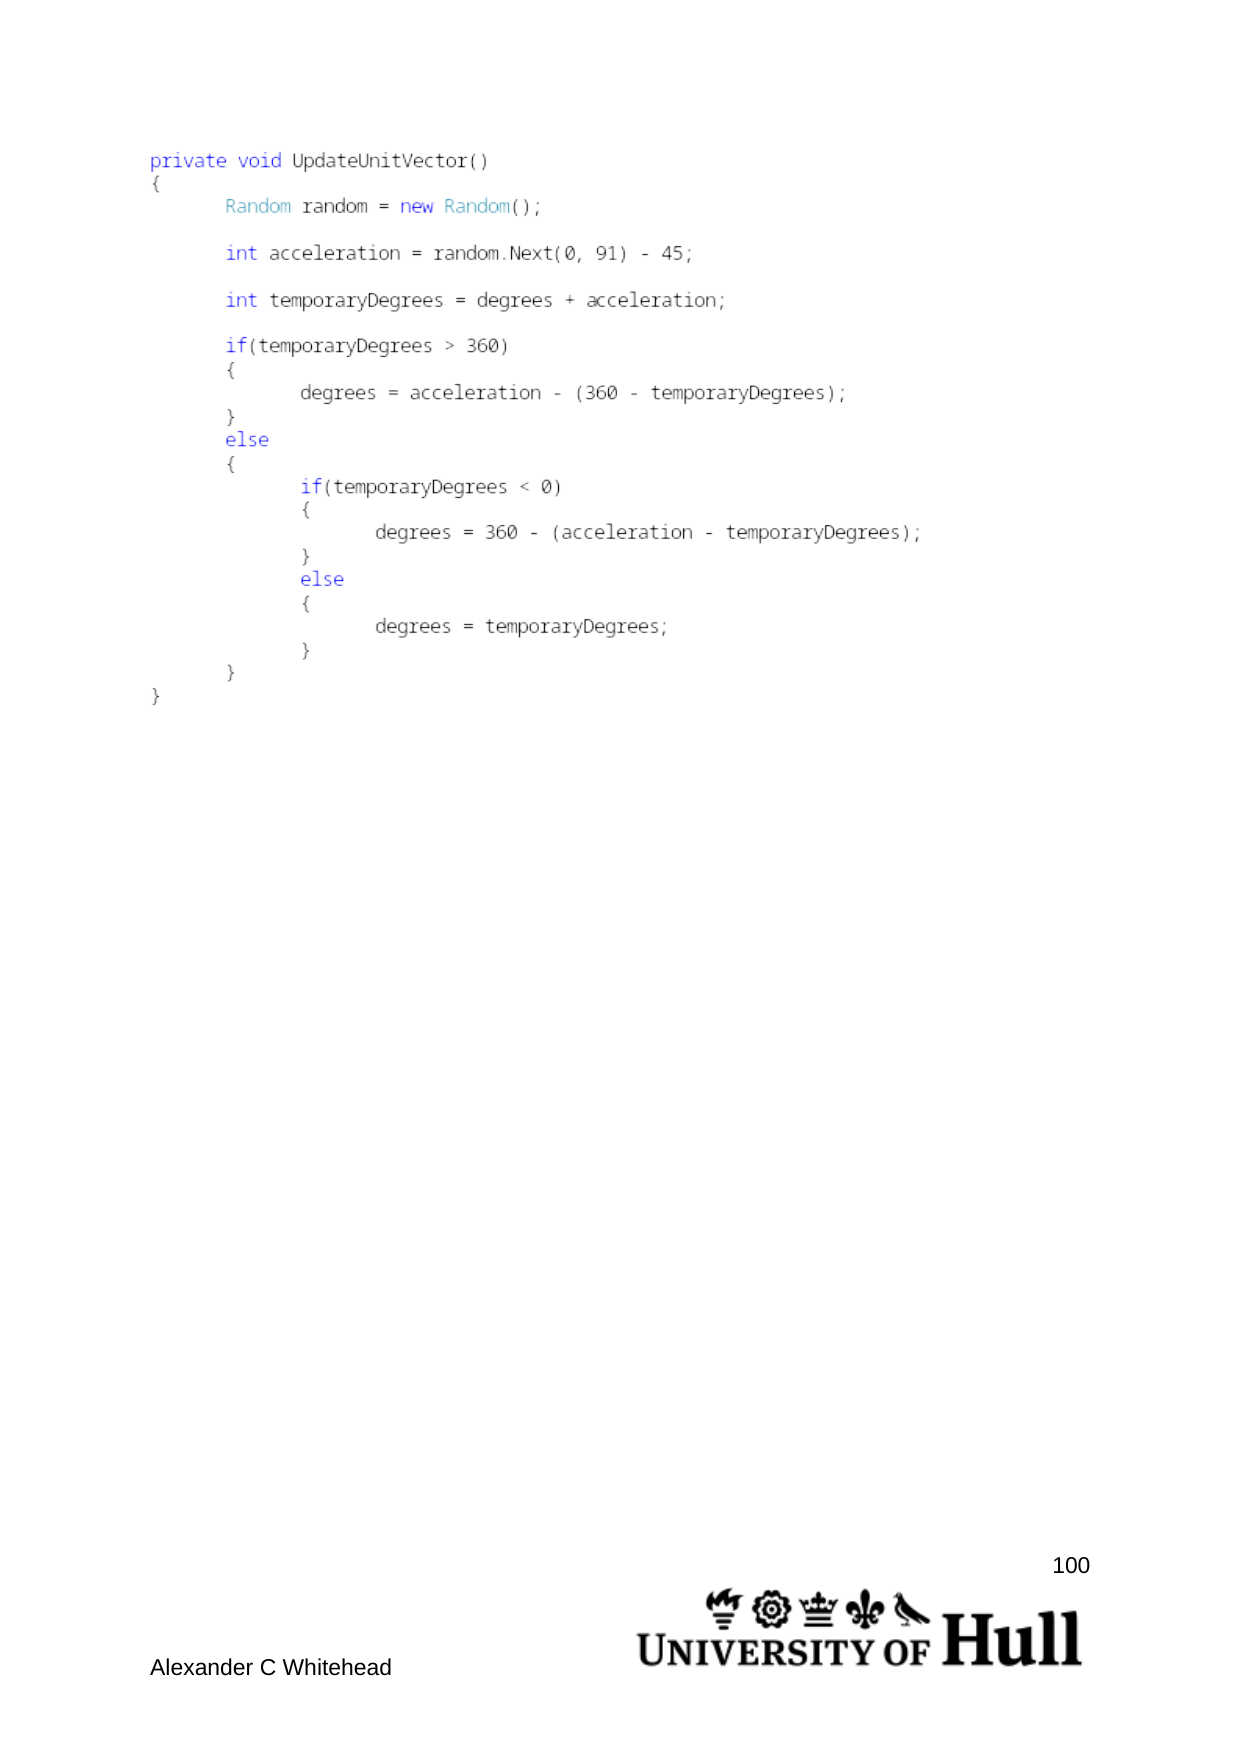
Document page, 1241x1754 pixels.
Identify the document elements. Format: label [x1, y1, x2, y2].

picture [630, 1578, 1091, 1676]
